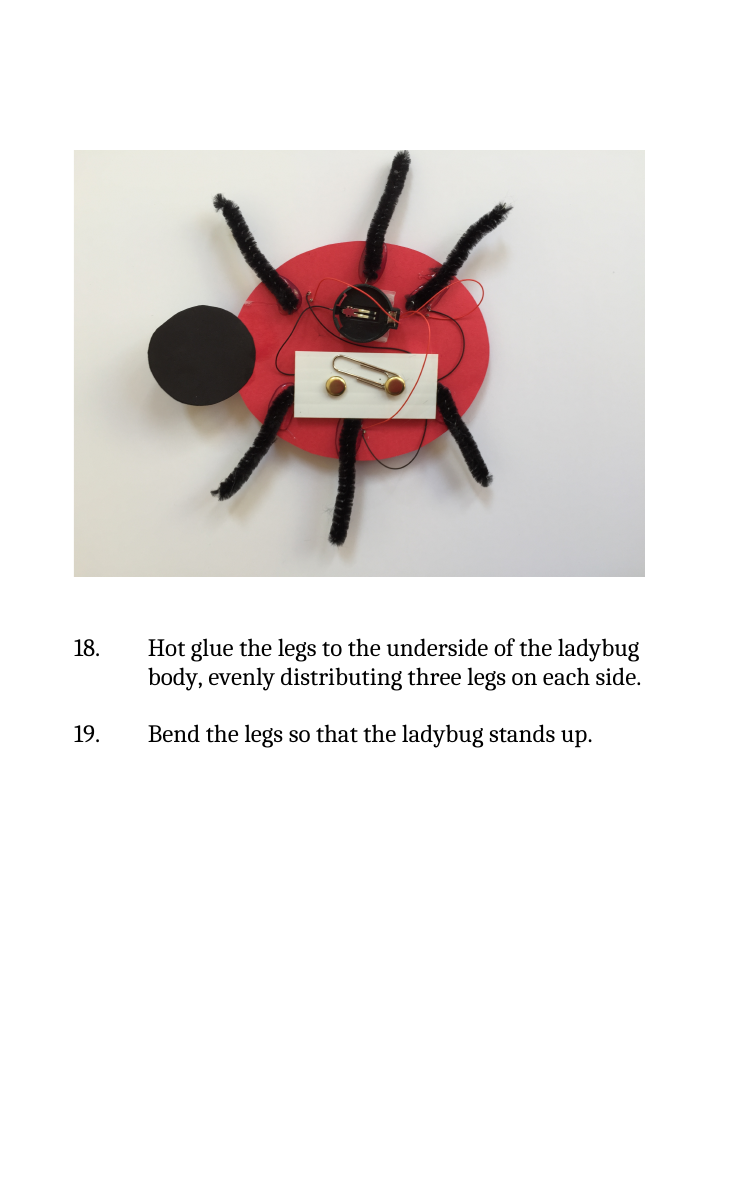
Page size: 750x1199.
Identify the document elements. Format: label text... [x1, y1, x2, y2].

list Bend the legs so that the ladybug stands up. [74, 720, 679, 749]
list Hot glue the legs to the underside of the ladybug body, evenly distributing three legs on each side. [74, 634, 679, 691]
picture [73, 150, 645, 577]
